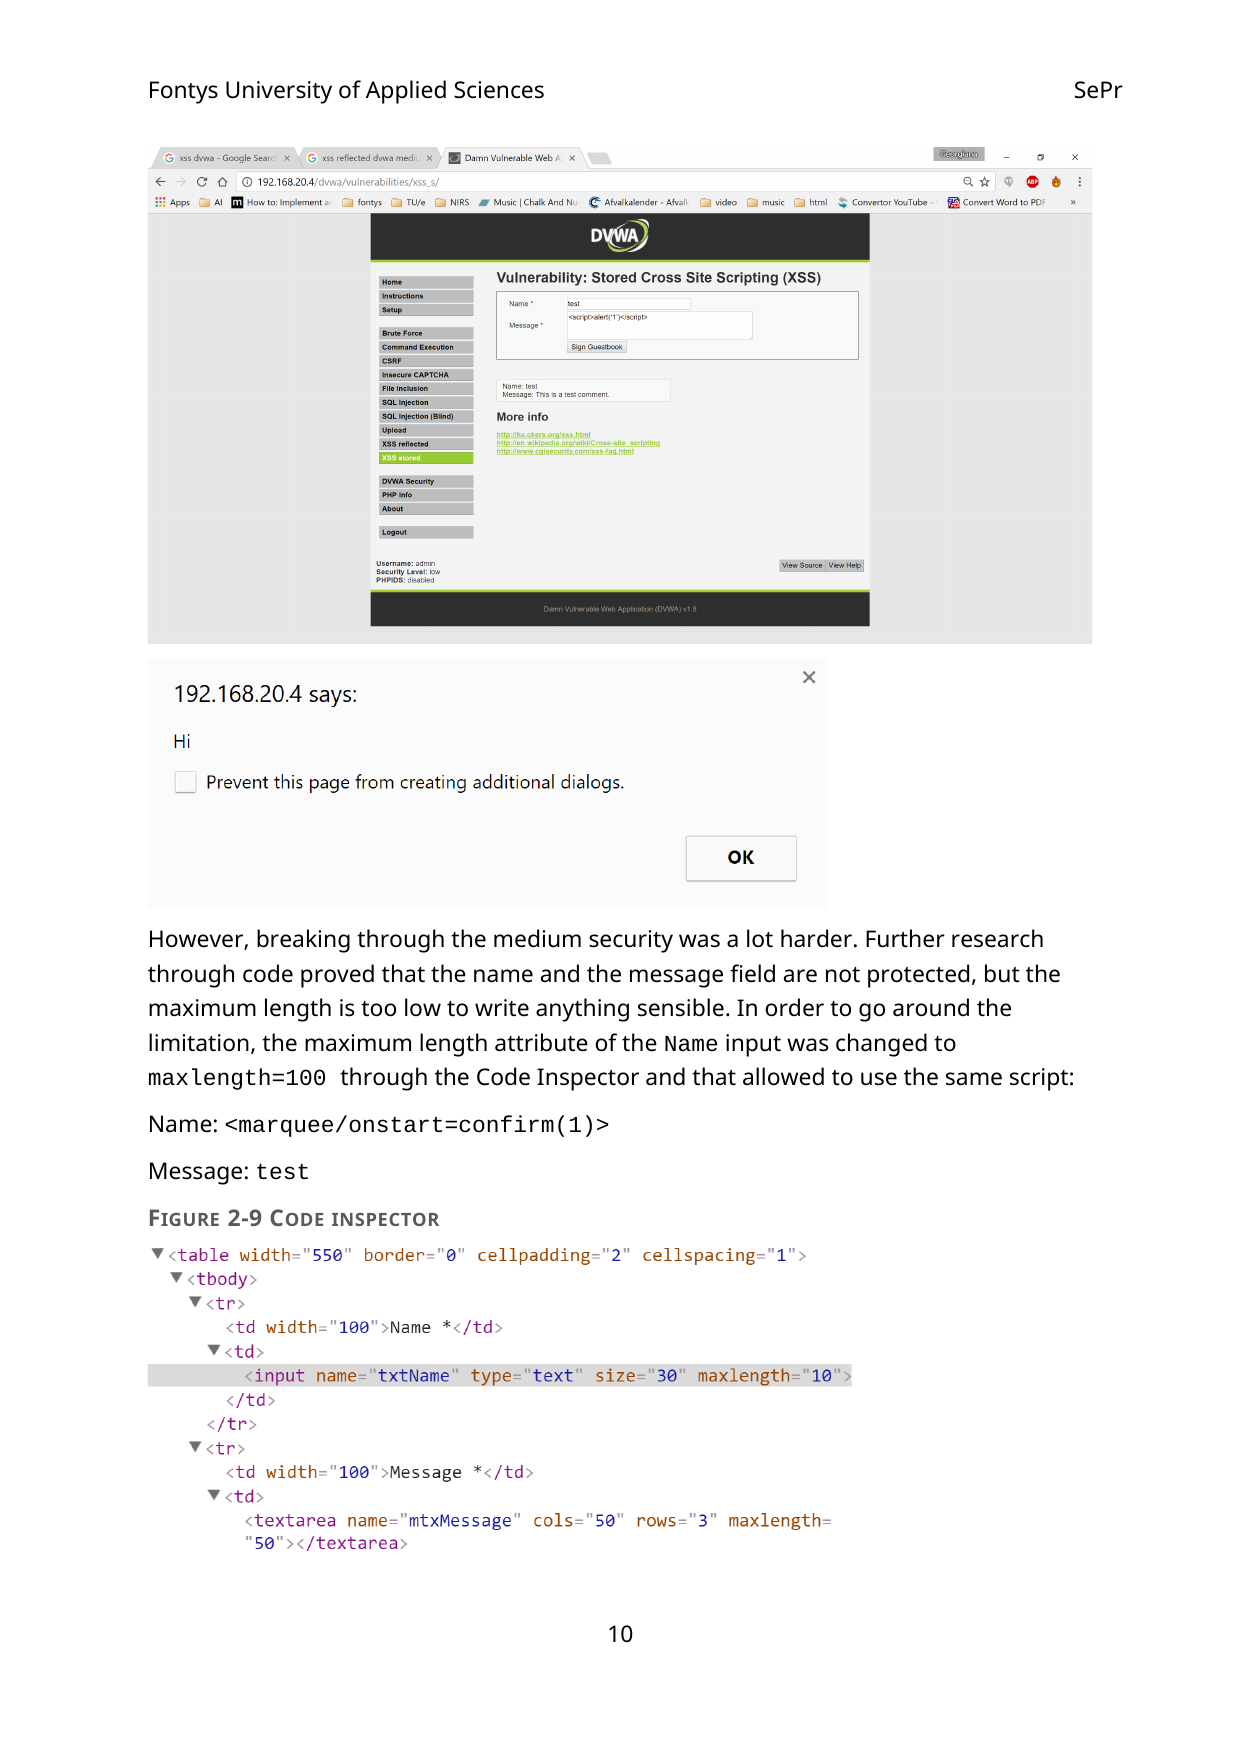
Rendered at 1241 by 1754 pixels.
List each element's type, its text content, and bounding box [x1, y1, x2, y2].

text However, breaking through the medium security was a lot harder. Further research through code proved that the name and the message field are not protected, but the maximum length is too low to write anything sensible. In order to go around the limitation, the maximum length attribute of the Name input was changed to maxlength=100 through the Code Inspector and that allowed to use the same script: [148, 923, 1093, 1092]
text Name: <marquee/onstart=confirm(1)> [148, 1108, 1093, 1139]
picture [147, 147, 1093, 644]
picture [147, 1245, 852, 1555]
picture [147, 659, 828, 908]
text Message: test [148, 1155, 1093, 1186]
text Figure 2-9 Code inspector [148, 1202, 1093, 1233]
